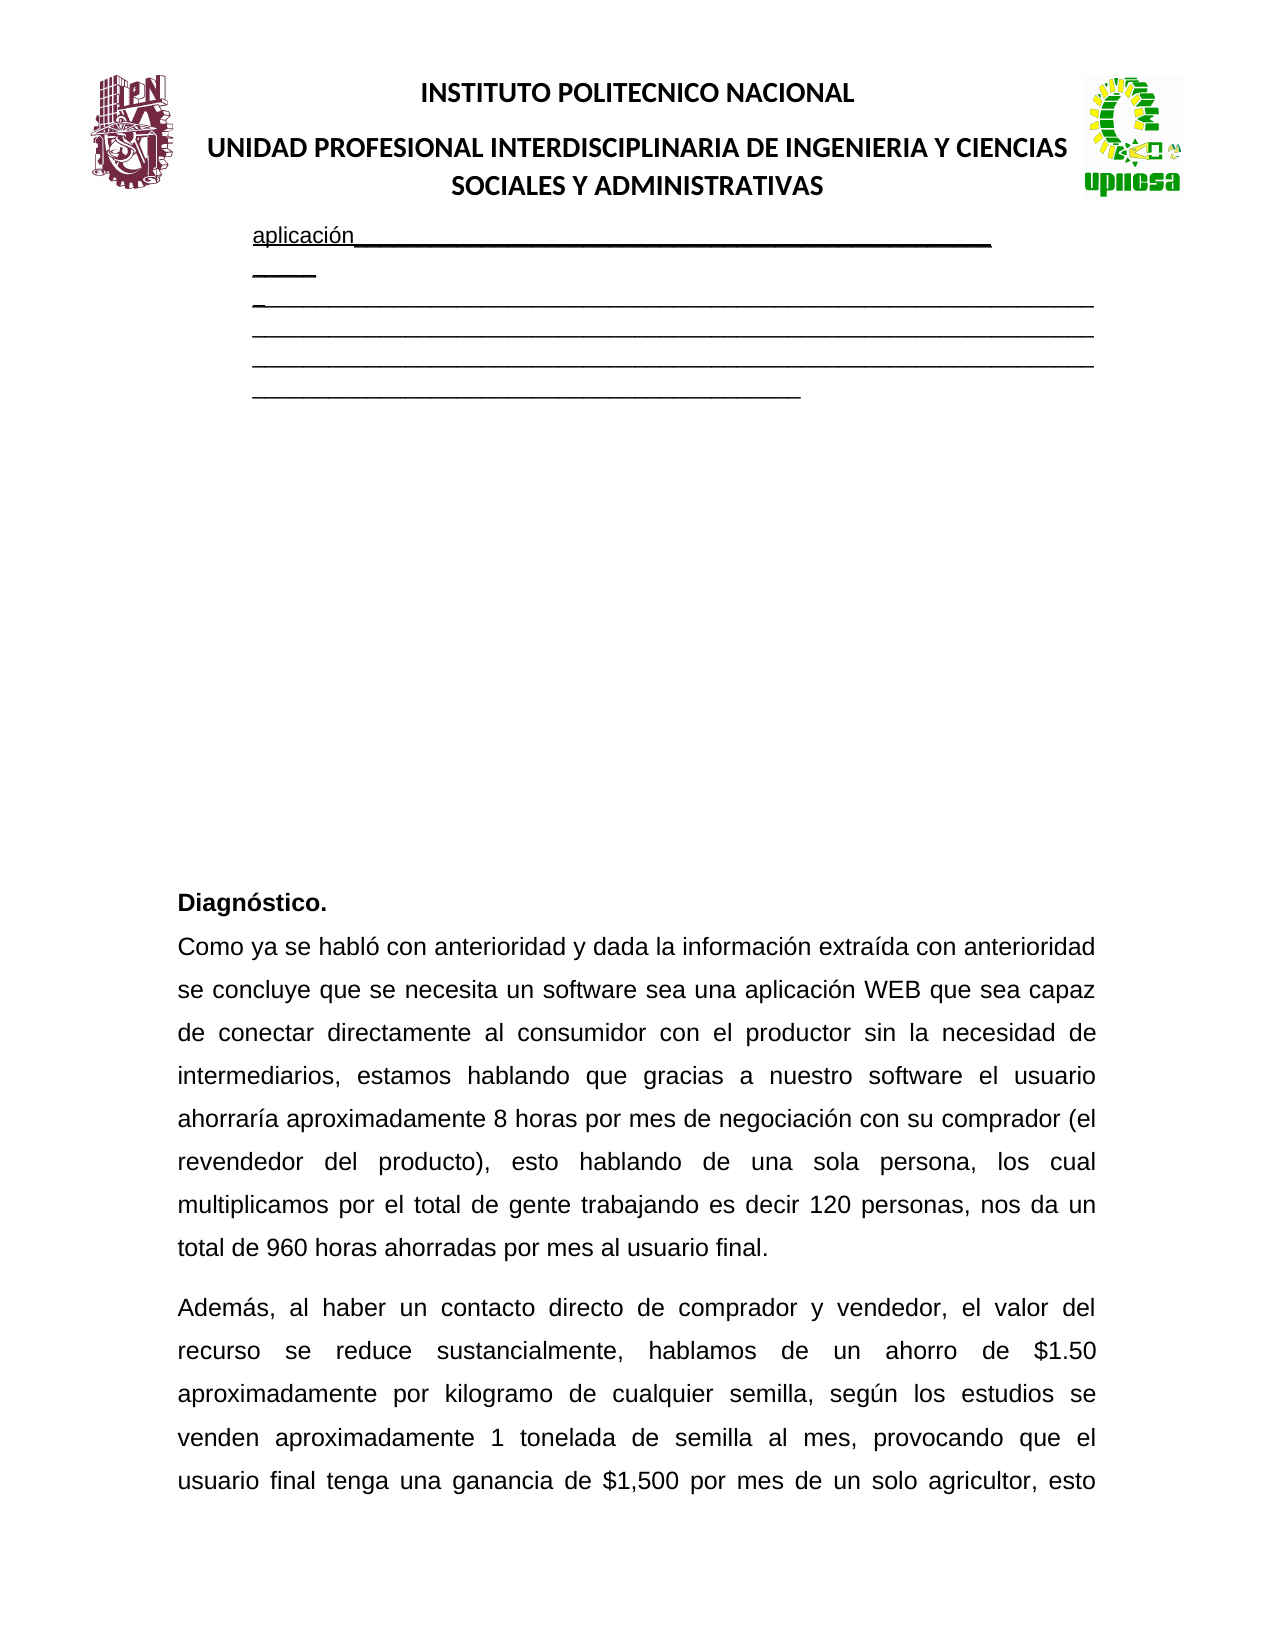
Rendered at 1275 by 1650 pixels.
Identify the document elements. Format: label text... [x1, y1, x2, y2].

text Como ya se habló con anterioridad y dada la información extraída con anterioridad se concluye que se necesita un software sea una aplicación WEB que sea capaz de conectar directamente al consumidor con el productor sin la necesidad de intermediarios, estamos hablando que gracias a nuestro software el usuario ahorraría aproximadamente 8 horas por mes de negociación con su comprador (el revendedor del producto), esto hablando de una sola persona, los cual multiplicamos por el total de gente trabajando es decir 120 personas, nos da un total de 960 horas ahorradas por mes al usuario final. [177, 931, 1098, 1262]
picture [1082, 75, 1183, 199]
picture [90, 75, 174, 189]
subtitle Diagnóstico. [177, 888, 1098, 917]
